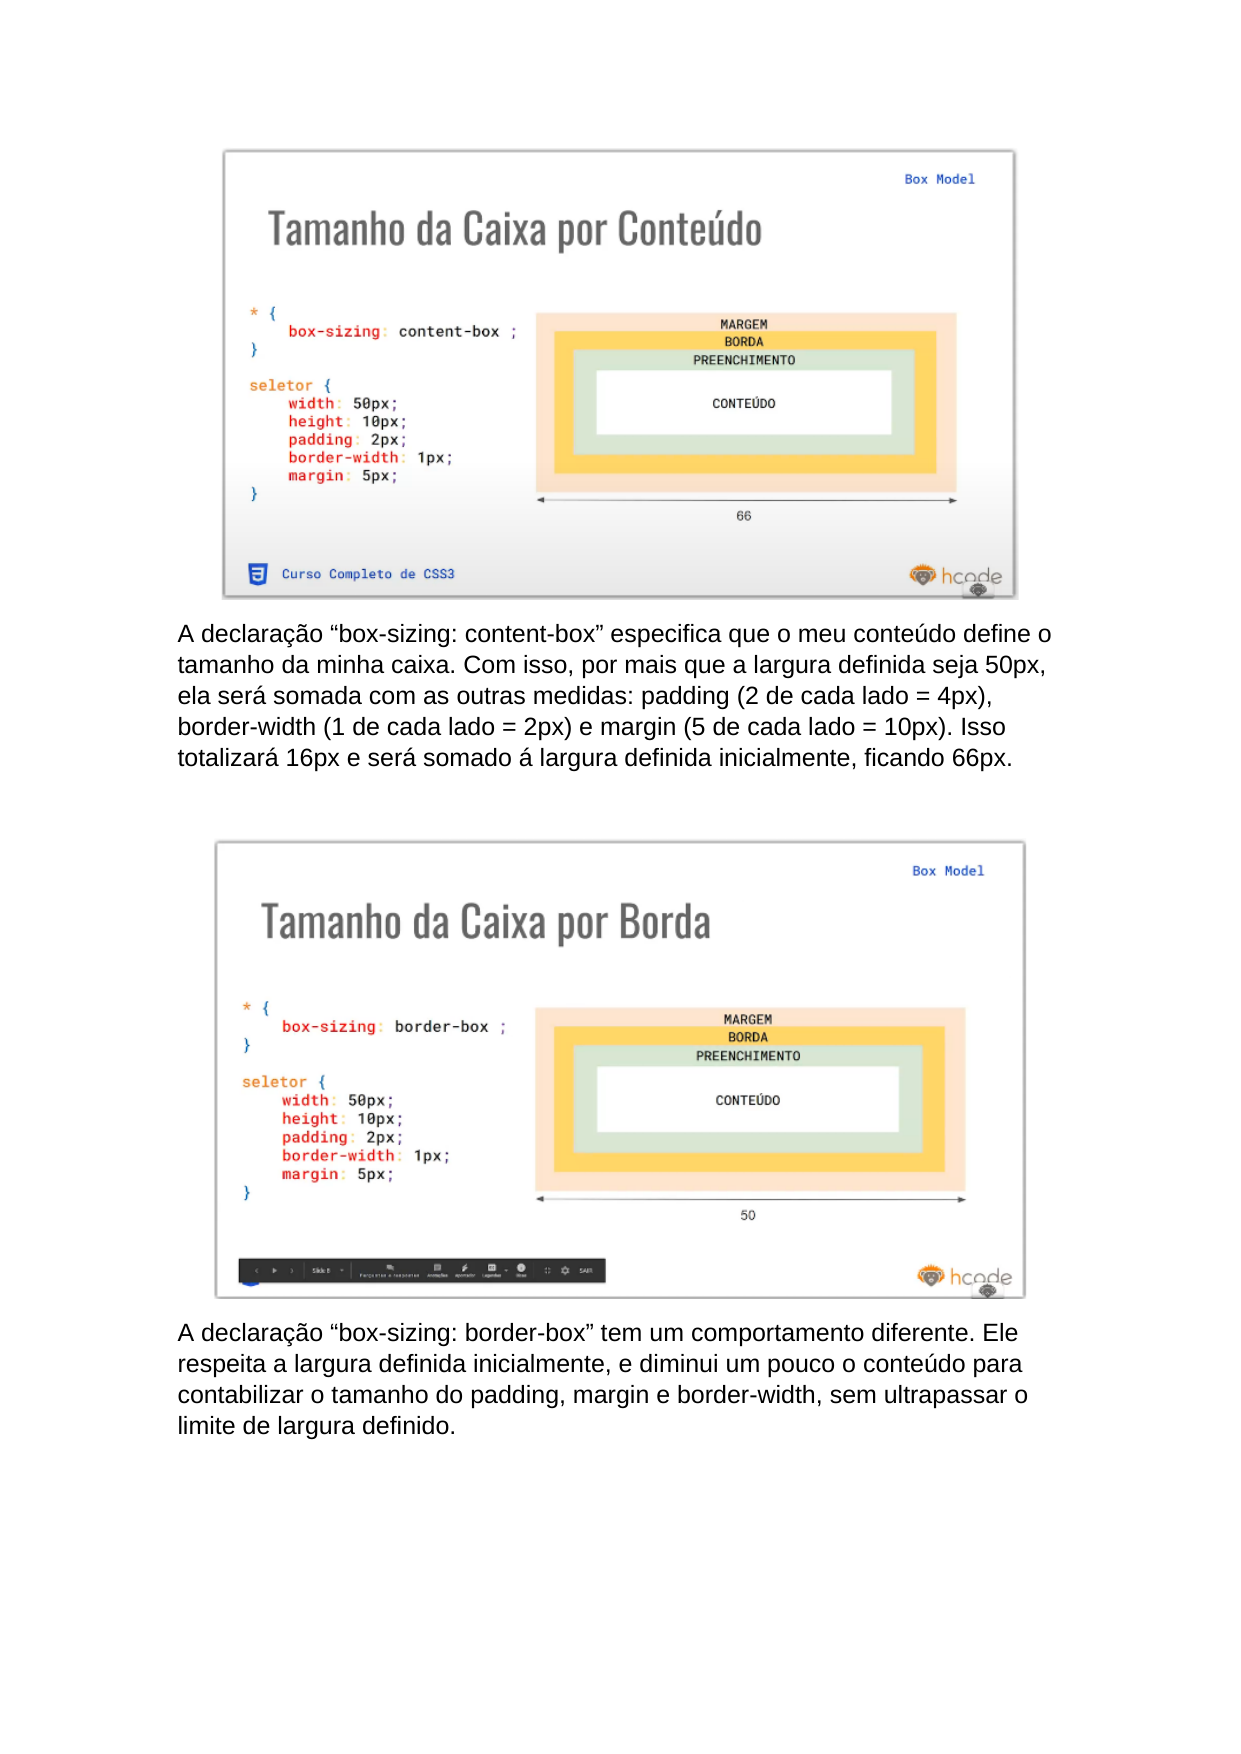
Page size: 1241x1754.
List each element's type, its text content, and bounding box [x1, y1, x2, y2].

text A declaração “box-sizing: content-box” especifica que o meu conteúdo define o tamanho da minha caixa. Com isso, por mais que a largura definida seja 50px, ela será somada com as outras medidas: padding (2 de cada lado = 4px), border-width (1 de cada lado = 2px) e margin (5 de cada lado = 10px). Isso totalizará 16px e será somado á largura definida inicialmente, ficando 66px. [177, 619, 1063, 772]
picture [221, 147, 1019, 600]
picture [213, 838, 1027, 1299]
text A declaração “box-sizing: border-box” tem um comportamento diferente. Ele respeita a largura definida inicialmente, e diminui um pouco o conteúdo para contabilizar o tamanho do padding, margin e border-width, sem ultrapassar o limite de largura definido. [177, 1317, 1063, 1439]
